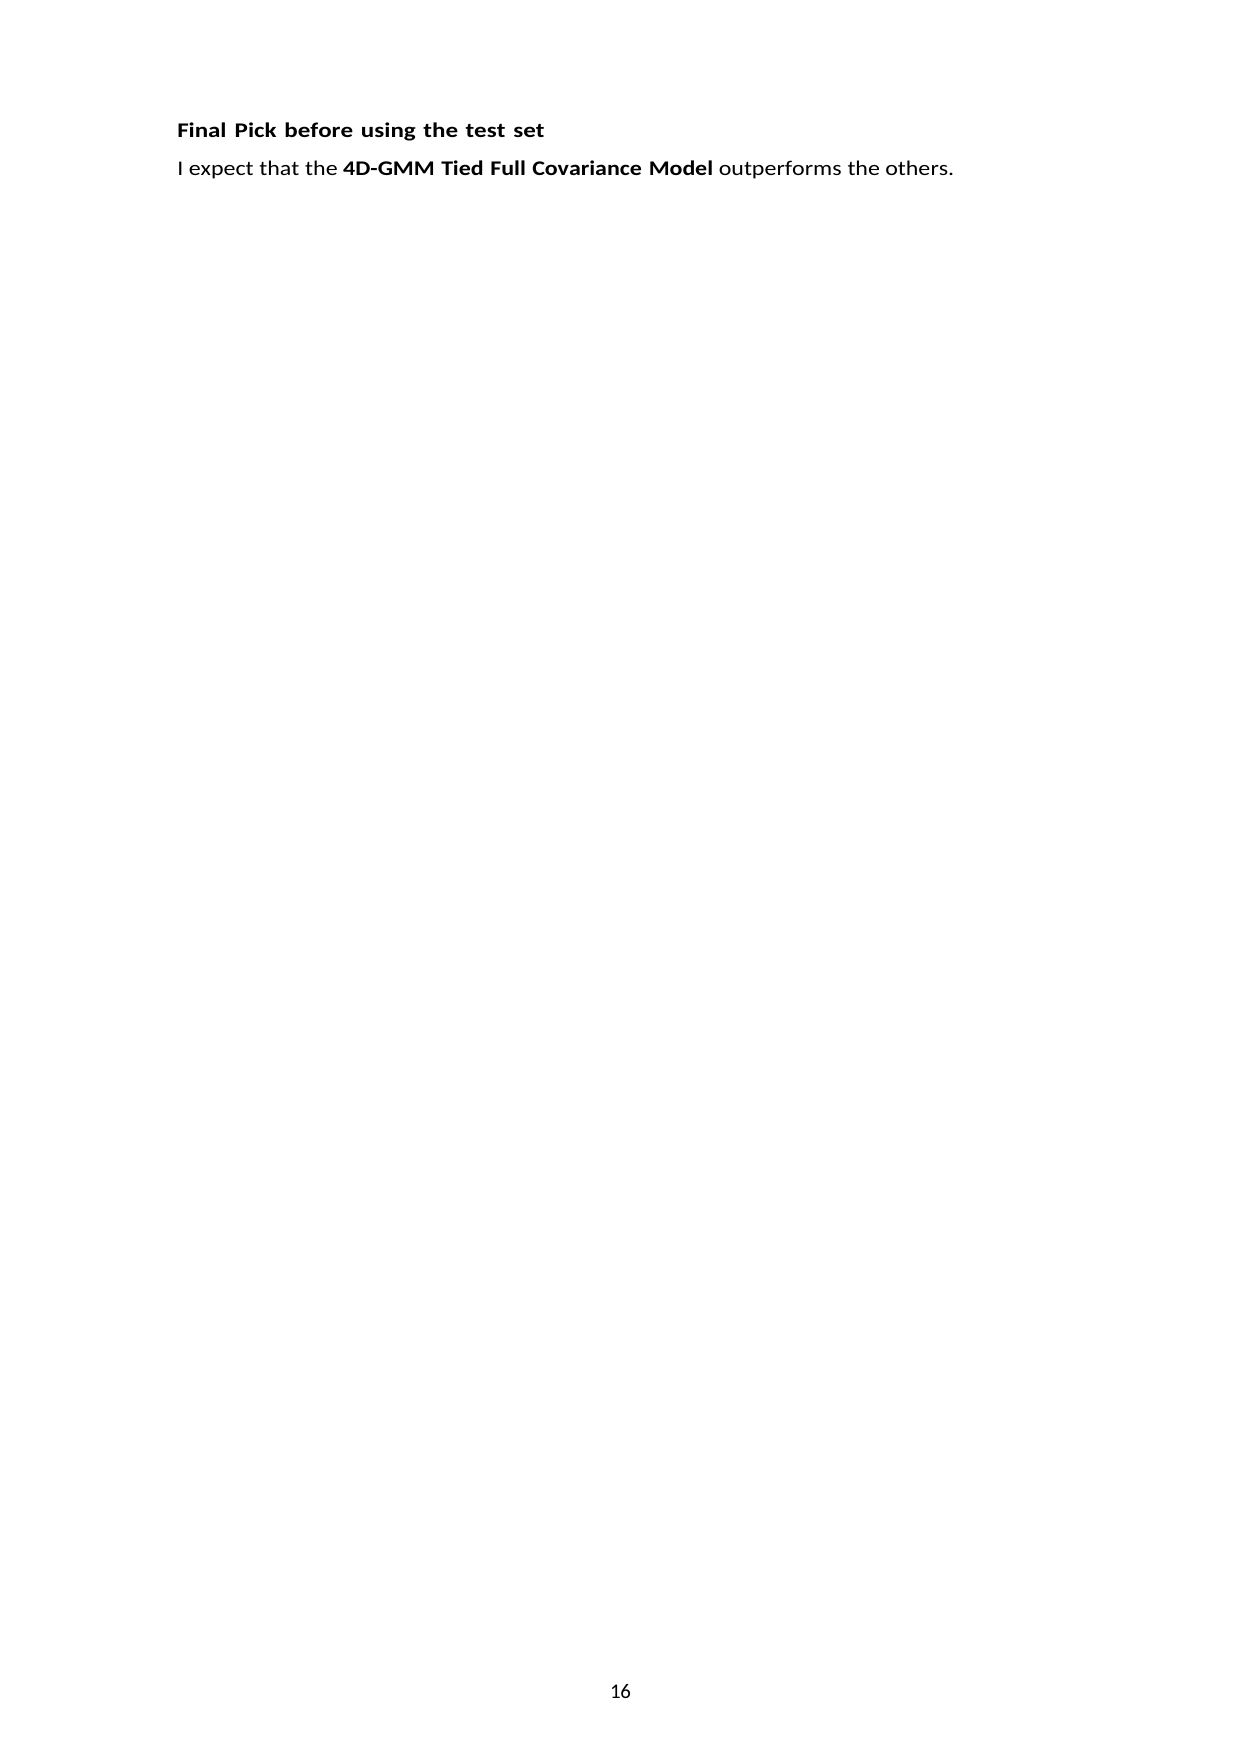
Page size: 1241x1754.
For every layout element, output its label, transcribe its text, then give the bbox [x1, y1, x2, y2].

subtitle Final Pick before using the test set [177, 117, 1076, 143]
text I expect that the 4D-GMM Tied Full Covariance Model outperforms the others. [177, 155, 1076, 181]
